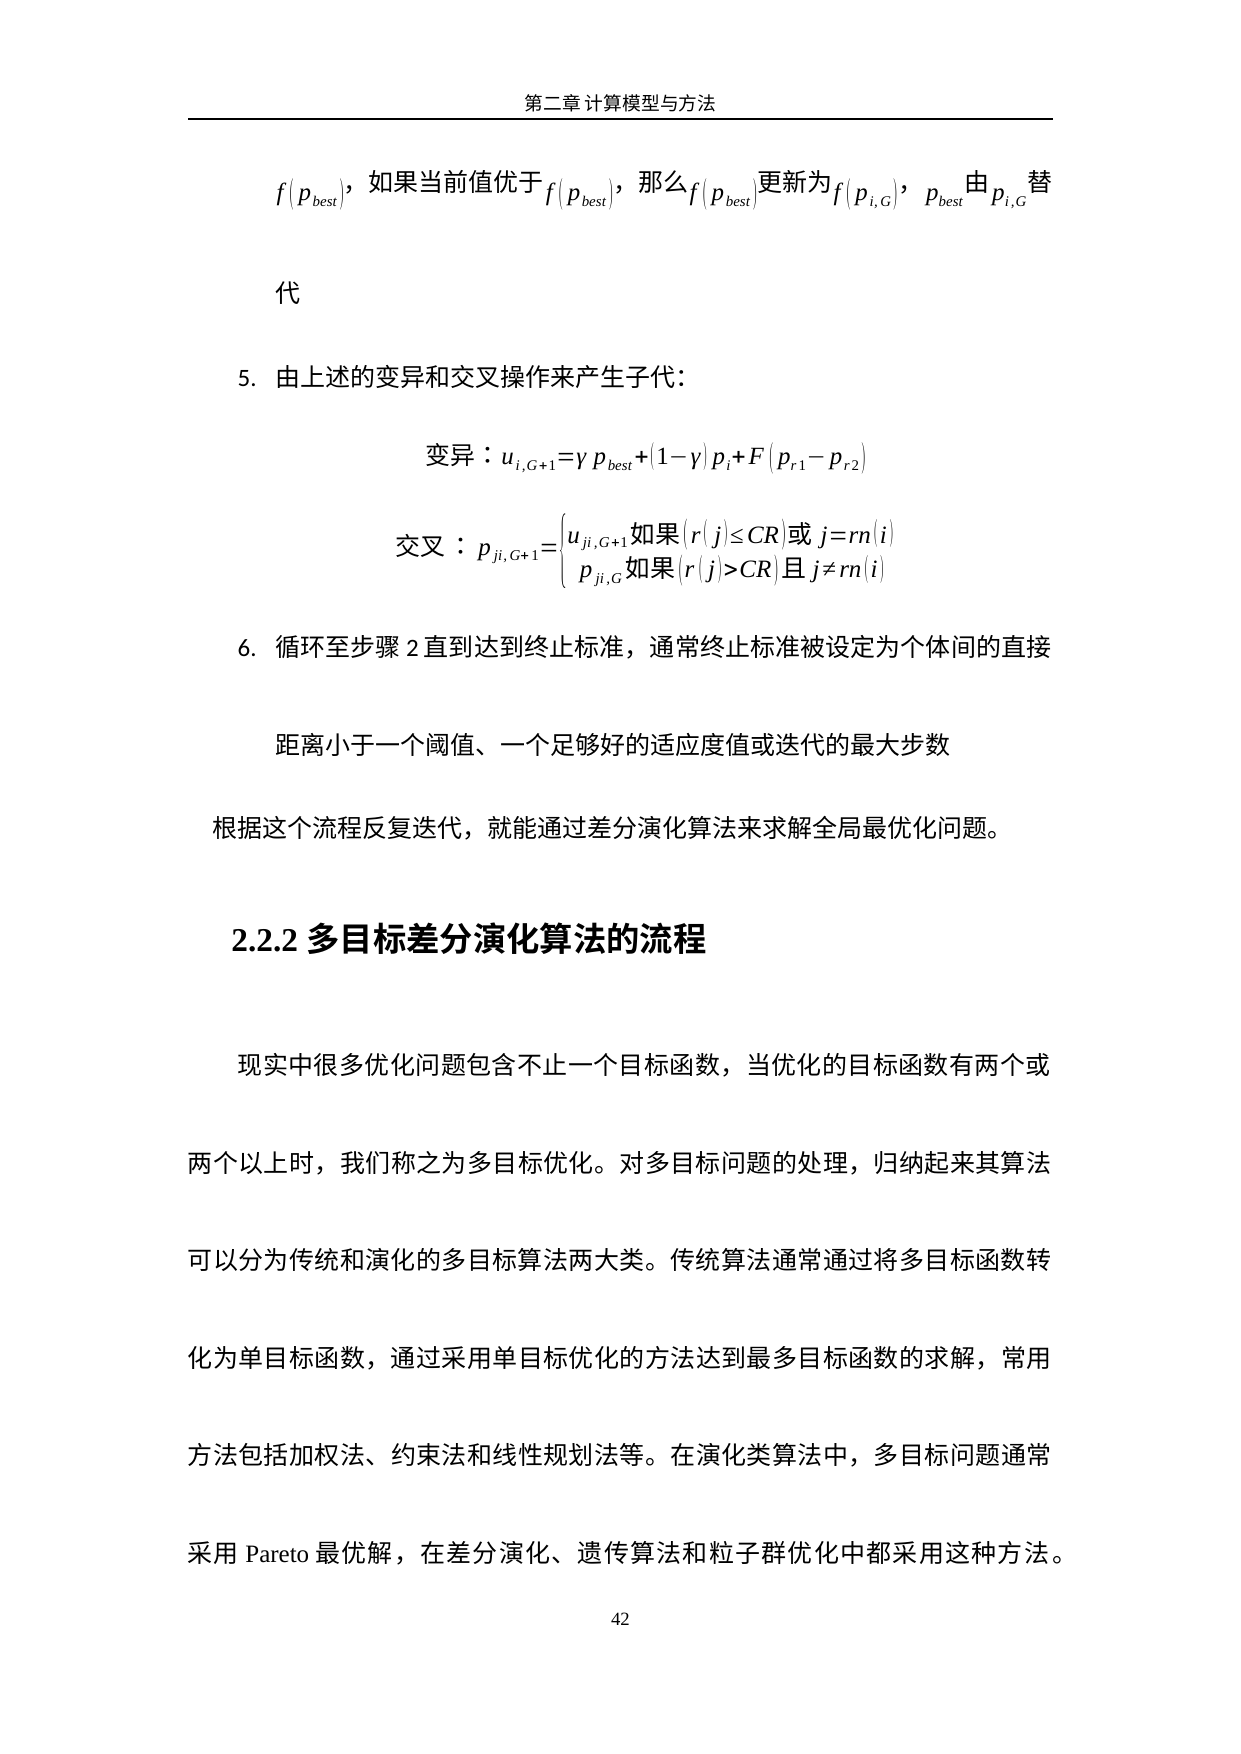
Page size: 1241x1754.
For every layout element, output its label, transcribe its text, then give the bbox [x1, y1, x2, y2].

text 根据这个流程反复迭代，就能通过差分演化算法来求解全局最优化问题。 [187, 794, 1053, 859]
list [237, 162, 1053, 324]
subtitle 2.2.2 多目标差分演化算法的流程 [187, 904, 1053, 969]
list 由上述的变异和交叉操作来产生子代： [237, 343, 1053, 408]
list 循环至步骤2直到达到终止标准，通常终止标准被设定为个体间的直接距离小于一个阈值、一个足够好的适应度值或迭代的最大步数 [237, 613, 1053, 776]
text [187, 1031, 1053, 1584]
